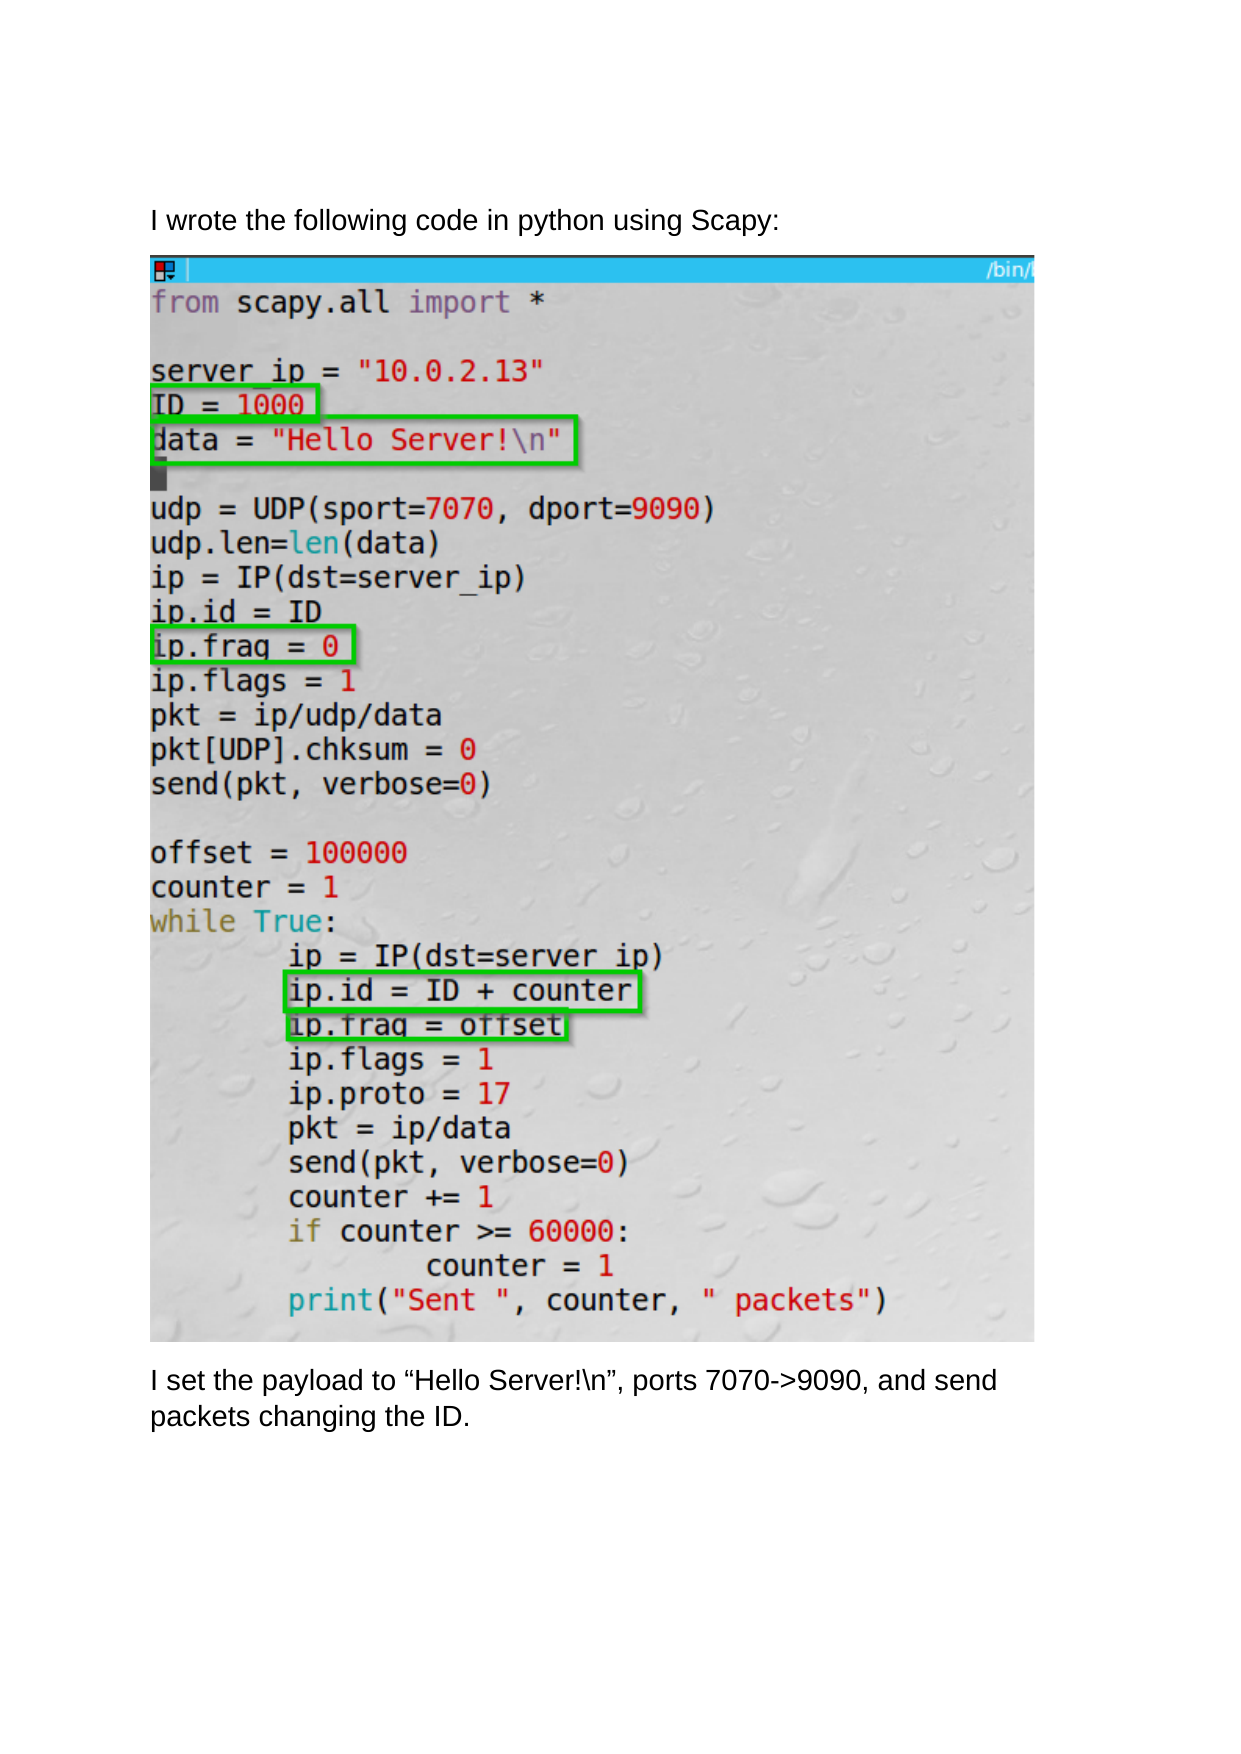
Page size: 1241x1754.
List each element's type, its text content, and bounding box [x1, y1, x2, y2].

text I wrote the following code in python using Scapy: [150, 203, 1090, 236]
picture [150, 255, 1035, 1342]
